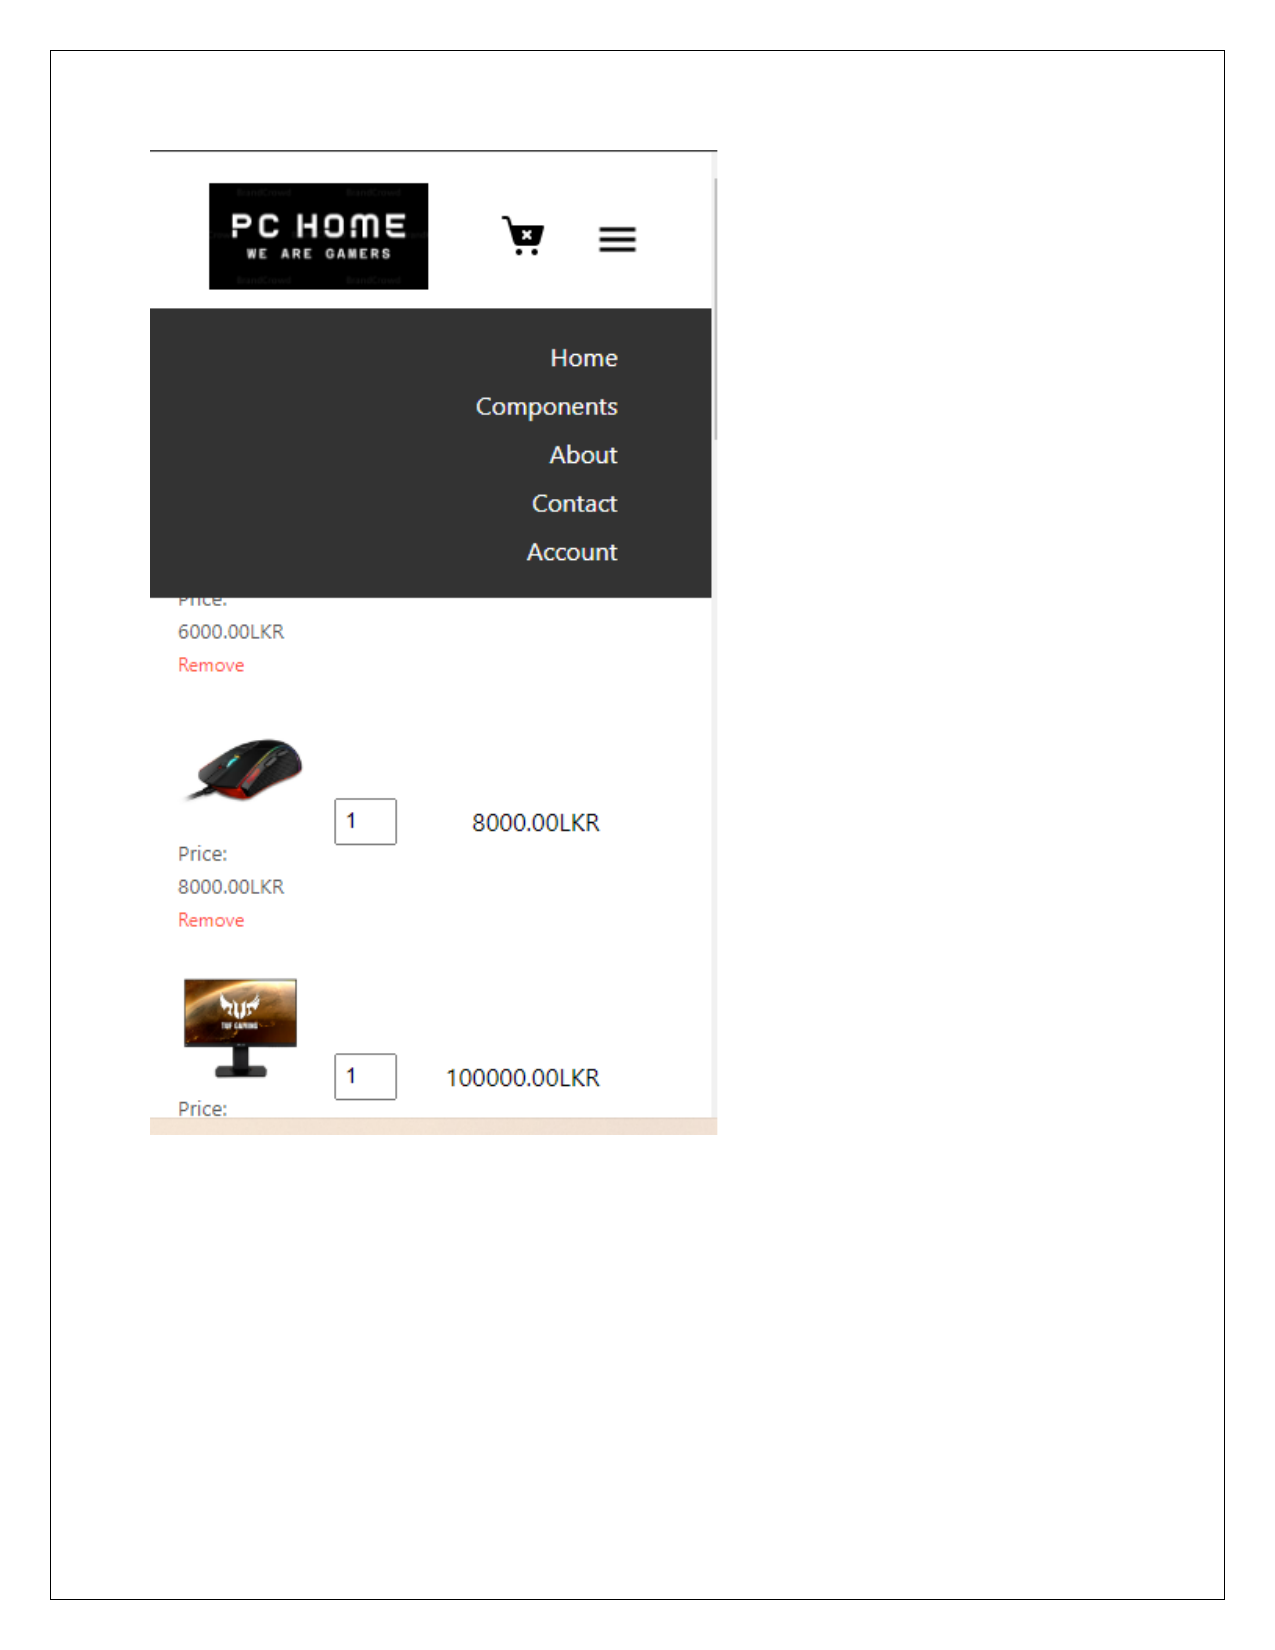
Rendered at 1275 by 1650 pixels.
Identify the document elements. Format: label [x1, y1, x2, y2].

picture [150, 150, 718, 1135]
